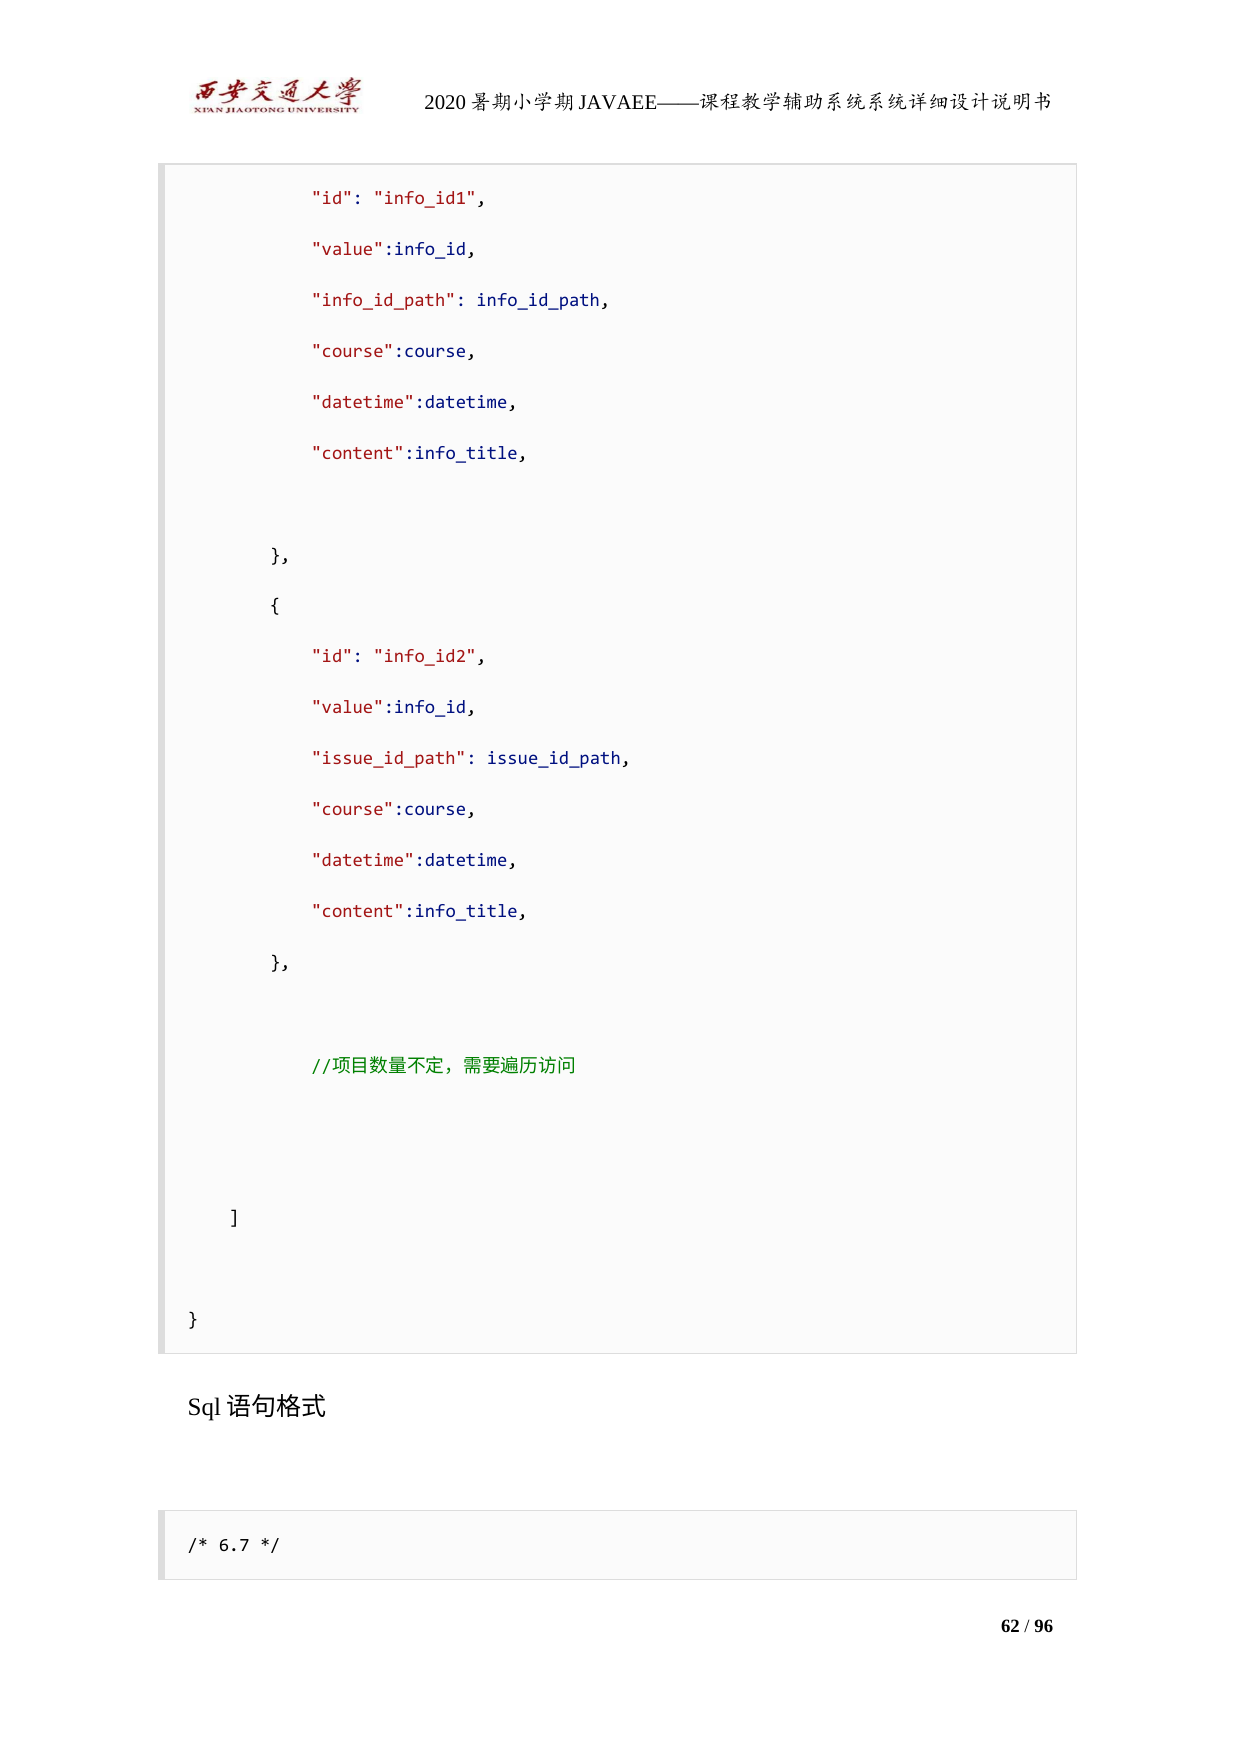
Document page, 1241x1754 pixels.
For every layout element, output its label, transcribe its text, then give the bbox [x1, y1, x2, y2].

text } [165, 1284, 1076, 1353]
text "info_id_path": info_id_path, [165, 265, 1076, 316]
text "datetime":datetime, [165, 825, 1076, 876]
text "course":course, [165, 774, 1076, 825]
picture [189, 77, 364, 114]
text //项目数量不定，需要遍历访问 [165, 1029, 1076, 1080]
text "content":info_title, [165, 876, 1076, 927]
text "id": "info_id2", [165, 621, 1076, 672]
text }, [165, 927, 1076, 978]
text "datetime":datetime, [165, 367, 1076, 418]
text { [165, 571, 1076, 621]
text "issue_id_path": issue_id_path, [165, 723, 1076, 774]
text "course":course, [165, 316, 1076, 367]
text "value":info_id, [165, 672, 1076, 723]
text "id": "info_id1", [165, 165, 1076, 214]
text }, [165, 519, 1076, 571]
text "content":info_title, [165, 418, 1076, 469]
text ] [165, 1182, 1076, 1233]
text /* 6.7 */ [165, 1511, 1076, 1579]
text "value":info_id, [165, 214, 1076, 265]
text Sql语句格式 [187, 1371, 1053, 1439]
